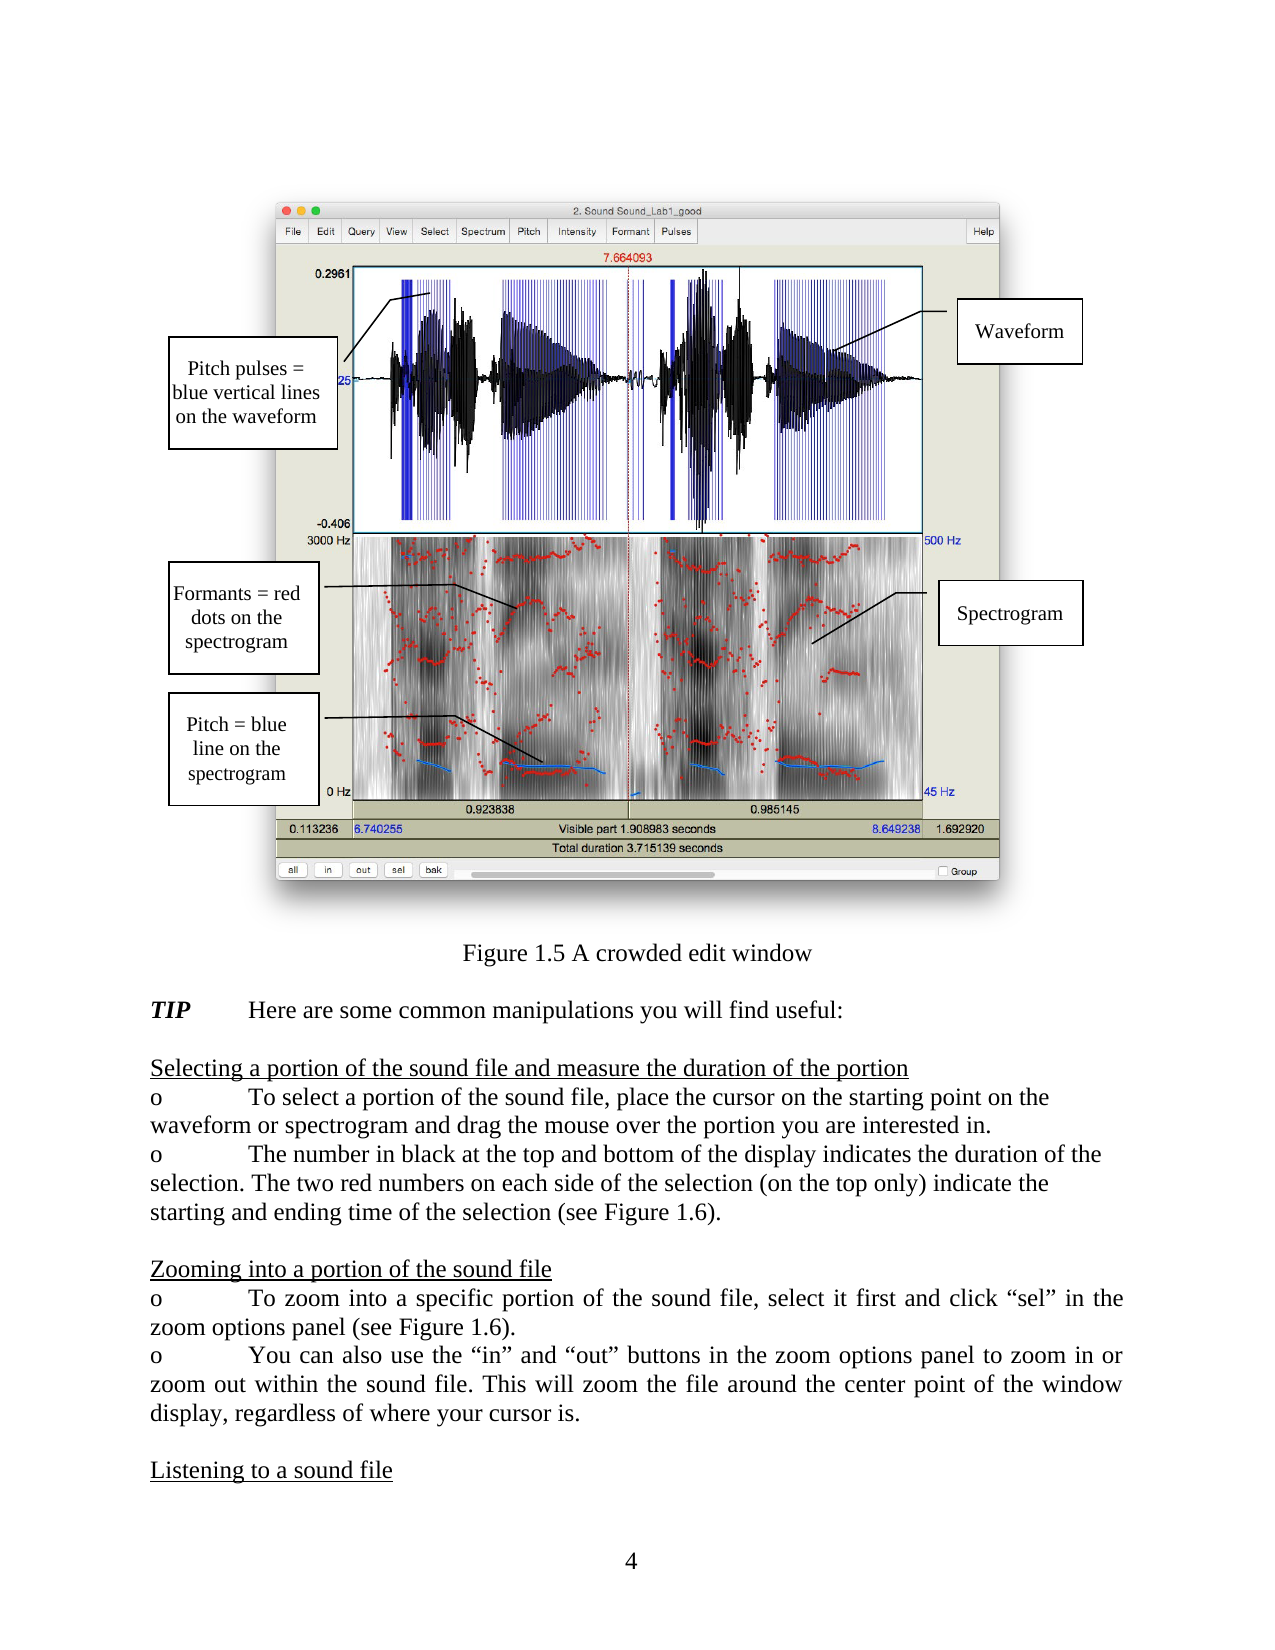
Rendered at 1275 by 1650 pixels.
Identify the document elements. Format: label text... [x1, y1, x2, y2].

text TIP Here are some common manipulations you will find useful: [150, 996, 1125, 1024]
text Zooming into a portion of the sound file [150, 1254, 1125, 1283]
picture [235, 179, 1040, 938]
text Listening to a sound file [150, 1456, 1125, 1484]
list The number in black at the top and bottom of the display indicates the duration of the selection. The two red numbers on each side of the selection (on the top only) indicate the starting and ending time of the selection (see Figure 1.6). [150, 1139, 1125, 1226]
list To select a portion of the sound file, place the cursor on the starting point on the waveform or spectrogram and drag the mouse over the portion you are interested in. [150, 1082, 1125, 1139]
text Selecting a portion of the sound file and measure the duration of the portion [150, 1053, 1125, 1082]
list You can also use the “in” and “out” buttons in the zoom options panel to zoom in or zoom out within the sound file. This will zoom the file around the center point of the window display, regardless of where your cursor is. [150, 1341, 1125, 1427]
list To zoom into a specific portion of the sound file, select it first and click “sel” in the zoom options panel (see Figure 1.6). [150, 1283, 1125, 1341]
